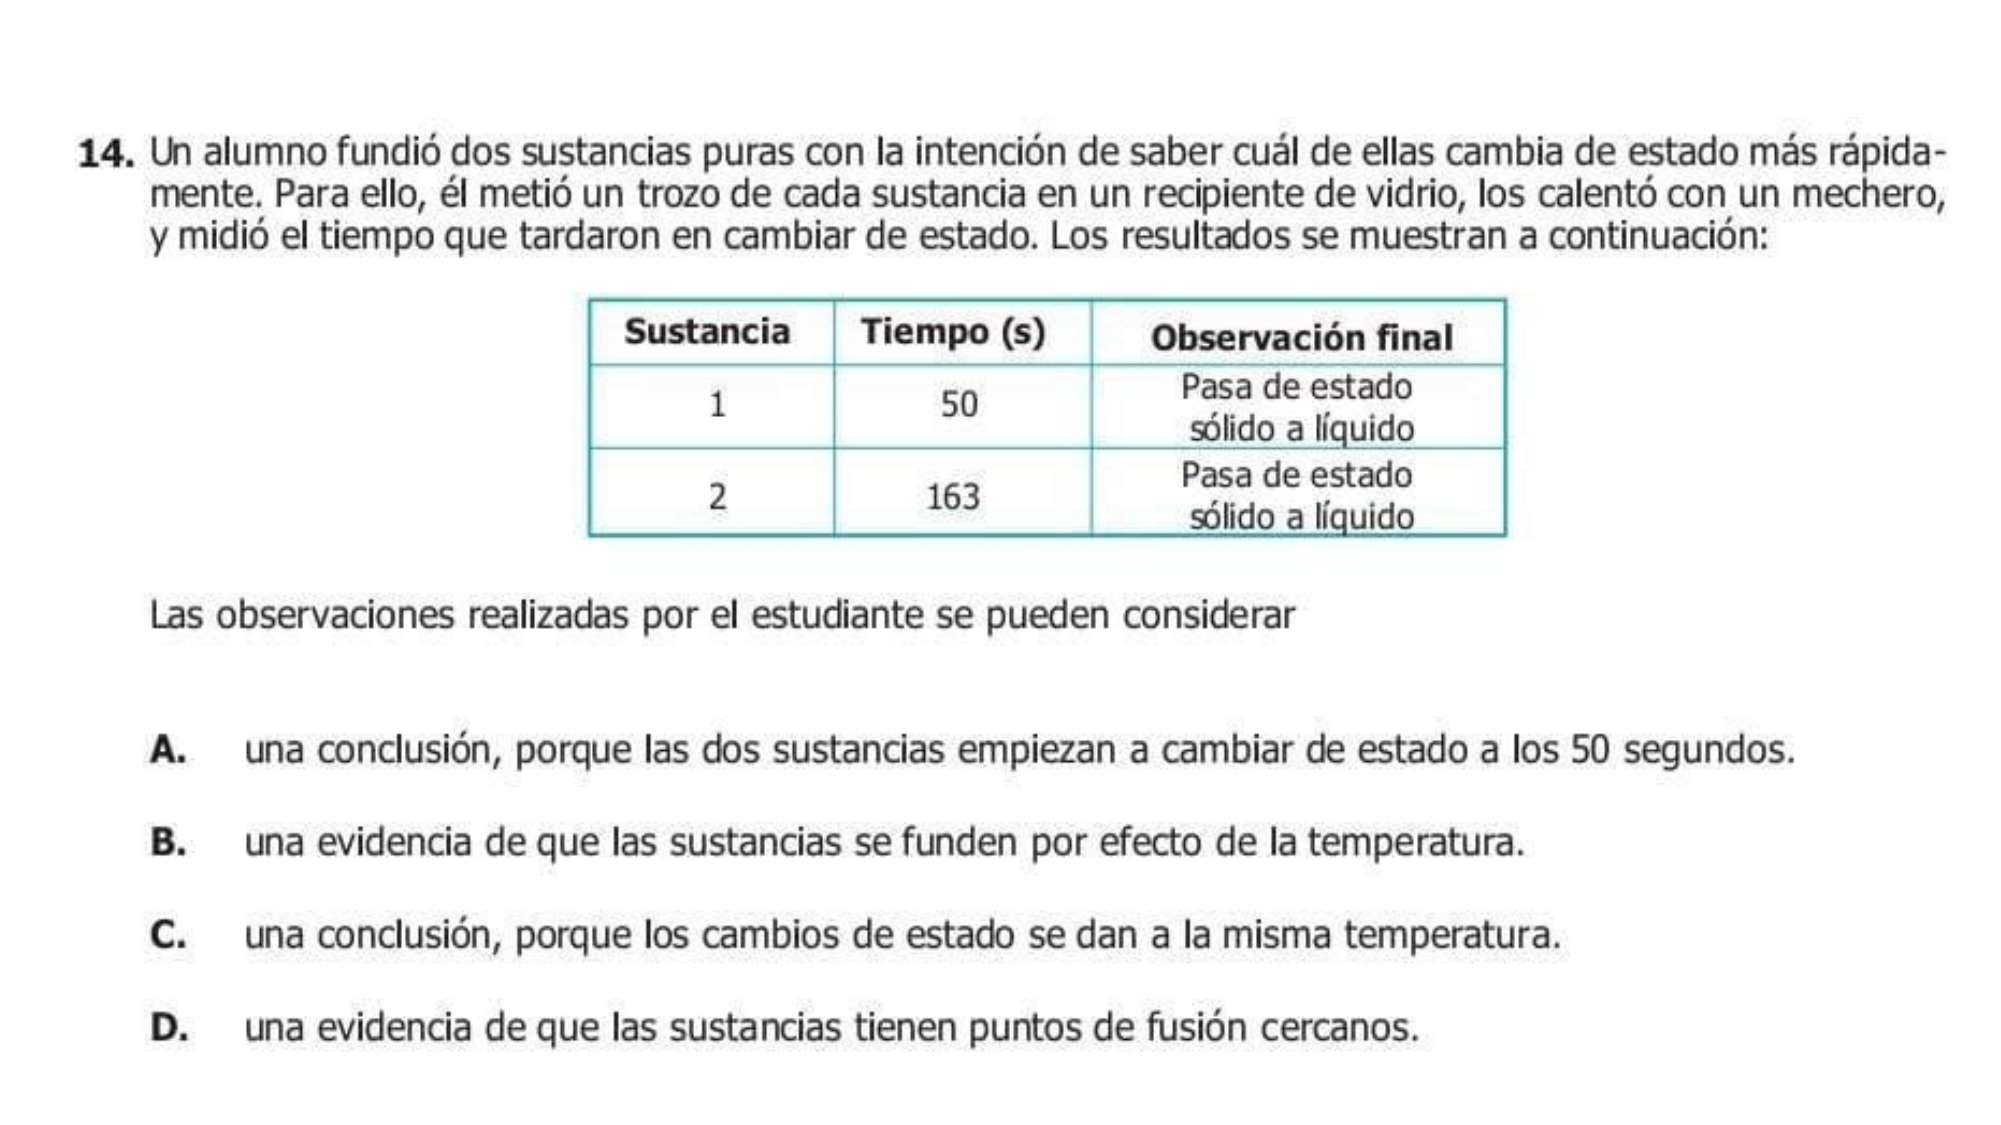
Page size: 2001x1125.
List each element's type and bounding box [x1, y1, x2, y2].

picture [58, 117, 1962, 1061]
